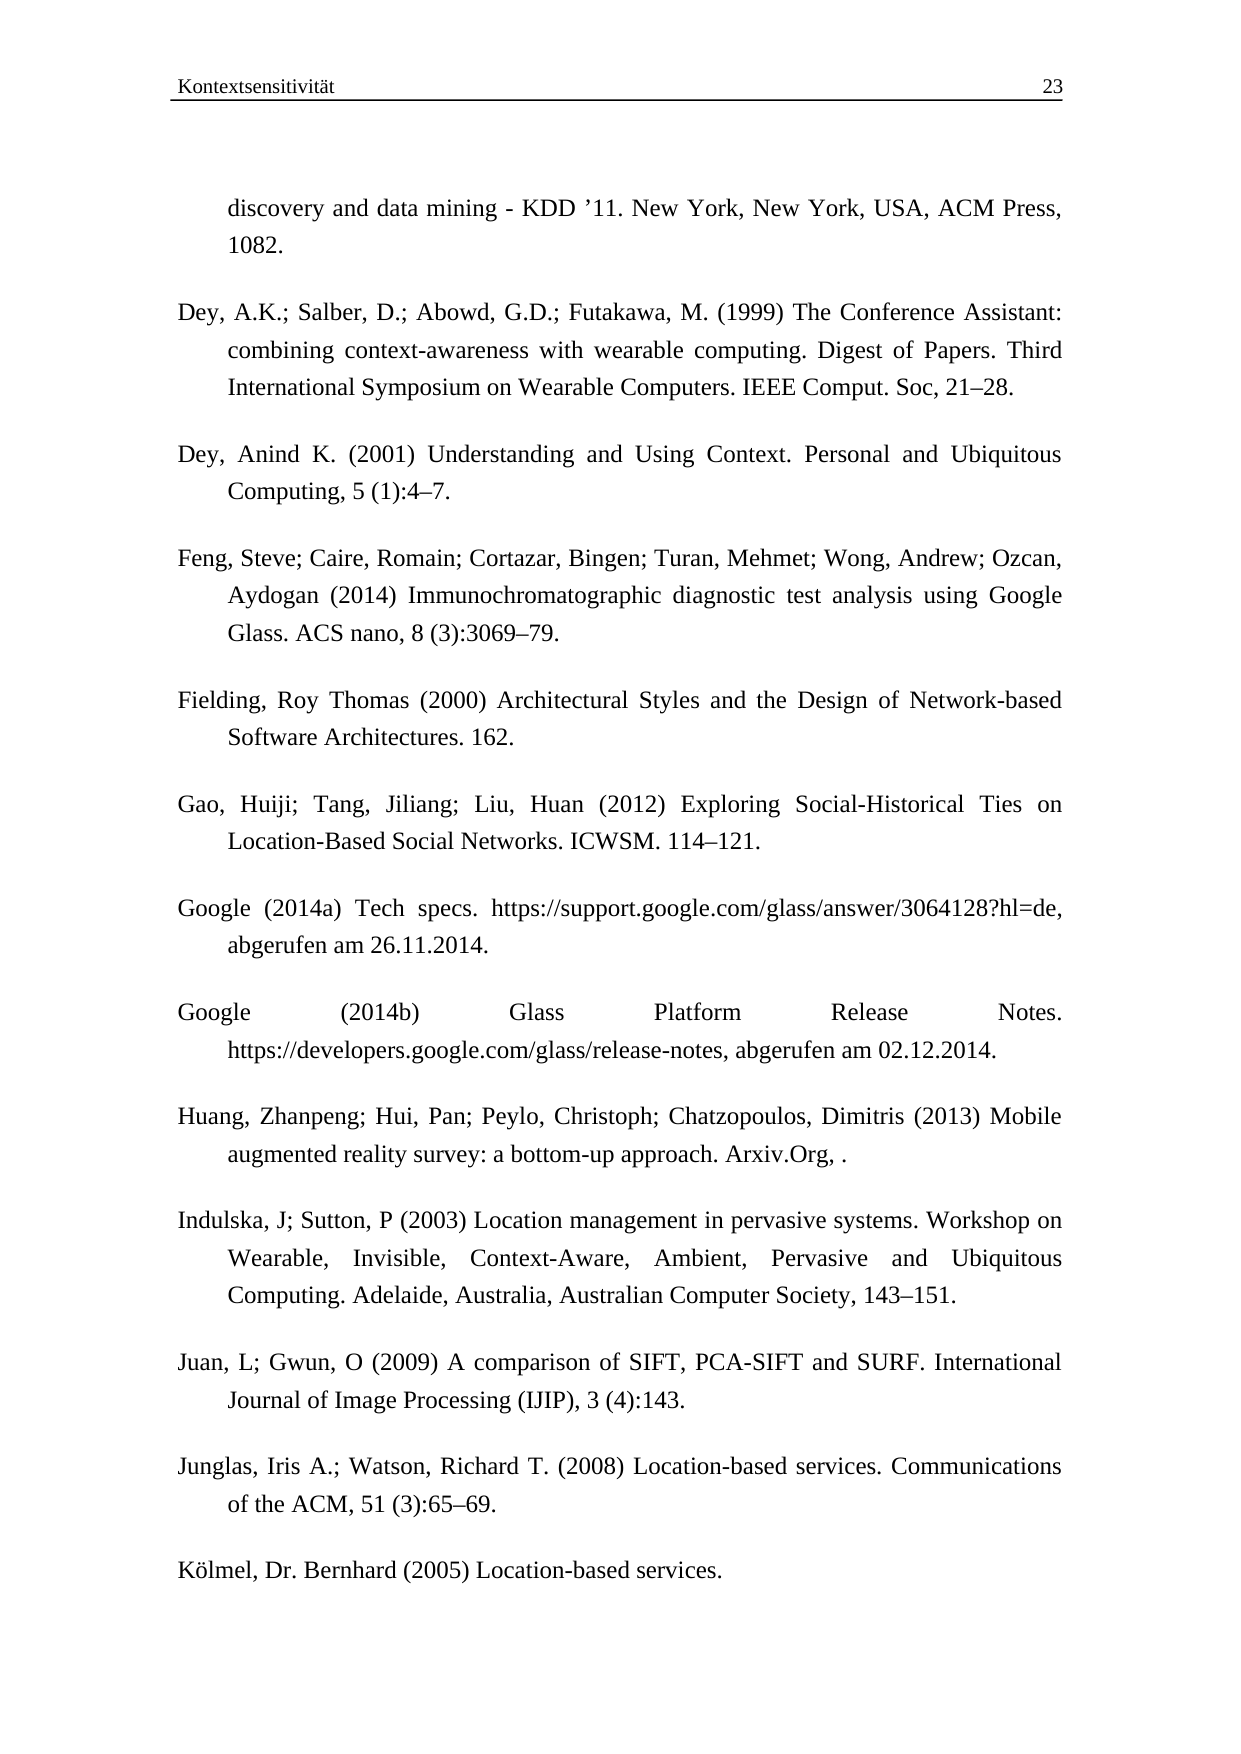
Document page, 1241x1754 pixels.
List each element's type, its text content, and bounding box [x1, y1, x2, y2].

text Juan, L; Gwun, O (2009) A comparison of SIFT, PCA-SIFT and SURF. International Journal of Image Processing (IJIP), 3 (4):143. [177, 1338, 1063, 1413]
text Junglas, Iris A.; Watson, Richard T. (2008) Location-based services. Communications of the ACM, 51 (3):65–69. [177, 1443, 1063, 1518]
text Gao, Huiji; Tang, Jiliang; Liu, Huan (2012) Exploring Social-Historical Ties on Location-Based Social Networks. ICWSM. 114–121. [177, 780, 1063, 855]
text Fielding, Roy Thomas (2000) Architectural Styles and the Design of Network-based Software Architectures. 162. [177, 676, 1063, 751]
text Huang, Zhanpeng; Hui, Pan; Peylo, Christoph; Chatzopoulos, Dimitris (2013) Mobile augmented reality survey: a bottom-up approach. Arxiv.Org, . [177, 1093, 1063, 1168]
text Feng, Steve; Caire, Romain; Cortazar, Bingen; Turan, Mehmet; Wong, Andrew; Ozcan, Aydogan (2014) Immunochromatographic diagnostic test analysis using Google Glass. ACS nano, 8 (3):3069–79. [177, 534, 1063, 647]
text Dey, Anind K. (2001) Understanding and Using Context. Personal and Ubiquitous Computing, 5 (1):4–7. [177, 430, 1063, 505]
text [177, 184, 1063, 259]
text Indulska, J; Sutton, P (2003) Location management in pervasive systems. Workshop on Wearable, Invisible, Context-Aware, Ambient, Pervasive and Ubiquitous Computing. Adelaide, Australia, Australian Computer Society, 143–151. [177, 1197, 1063, 1309]
text Google (2014a) Tech specs. https://support.google.com/glass/answer/3064128?hl=de, abgerufen am 26.11.2014. [177, 884, 1063, 959]
text Google (2014b) Glass Platform Release Notes. https://developers.google.com/glass/release-notes, abgerufen am 02.12.2014. [177, 988, 1063, 1063]
text Kölmel, Dr. Bernhard (2005) Location-based services. [177, 1547, 1063, 1584]
text Dey, A.K.; Salber, D.; Abowd, G.D.; Futakawa, M. (1999) The Conference Assistant: combining context-awareness with wearable computing. Digest of Papers. Third International Symposium on Wearable Computers. IEEE Comput. Soc, 21–28. [177, 288, 1063, 401]
